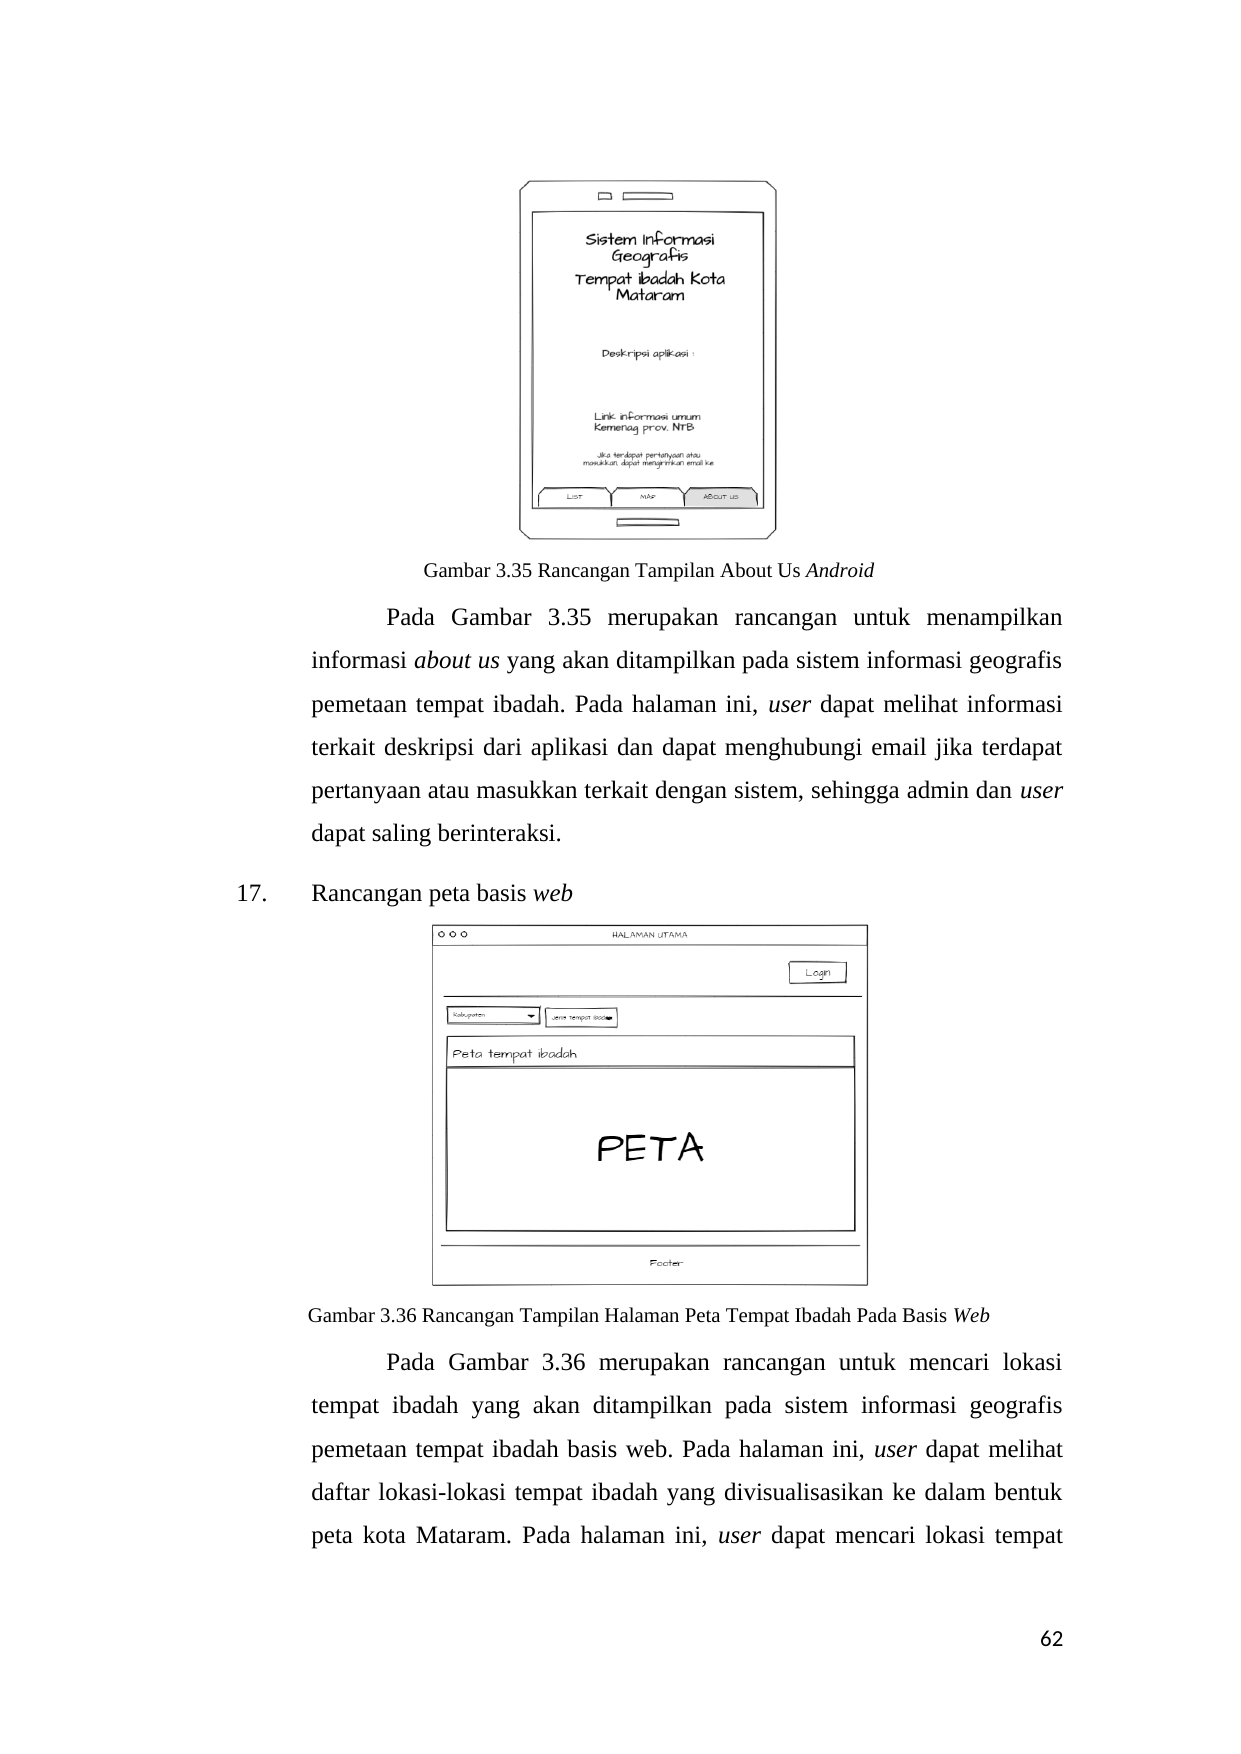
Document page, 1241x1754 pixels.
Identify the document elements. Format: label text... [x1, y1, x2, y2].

text Gambar 3.36 Rancangan Tampilan Halaman Peta Tempat Ibadah Pada Basis Web [236, 1303, 1063, 1327]
picture [427, 921, 873, 1289]
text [311, 1347, 1063, 1549]
text Pada Gambar 3.35 merupakan rancangan untuk menampilkan informasi about us yang akan ditampilkan pada sistem informasi geografis pemetaan tempat ibadah. Pada halaman ini, user dapat melihat informasi terkait deskripsi dari aplikasi dan dapat menghubungi email jika terdapat pertanyaan atau masukkan terkait dengan sistem, sehingga admin dan user dapat saling berinteraksi. [311, 602, 1063, 847]
text Gambar 3.35 Rancangan Tampilan About Us Android [236, 558, 1063, 582]
list Rancangan peta basis web [236, 878, 1063, 907]
picture [511, 177, 788, 544]
